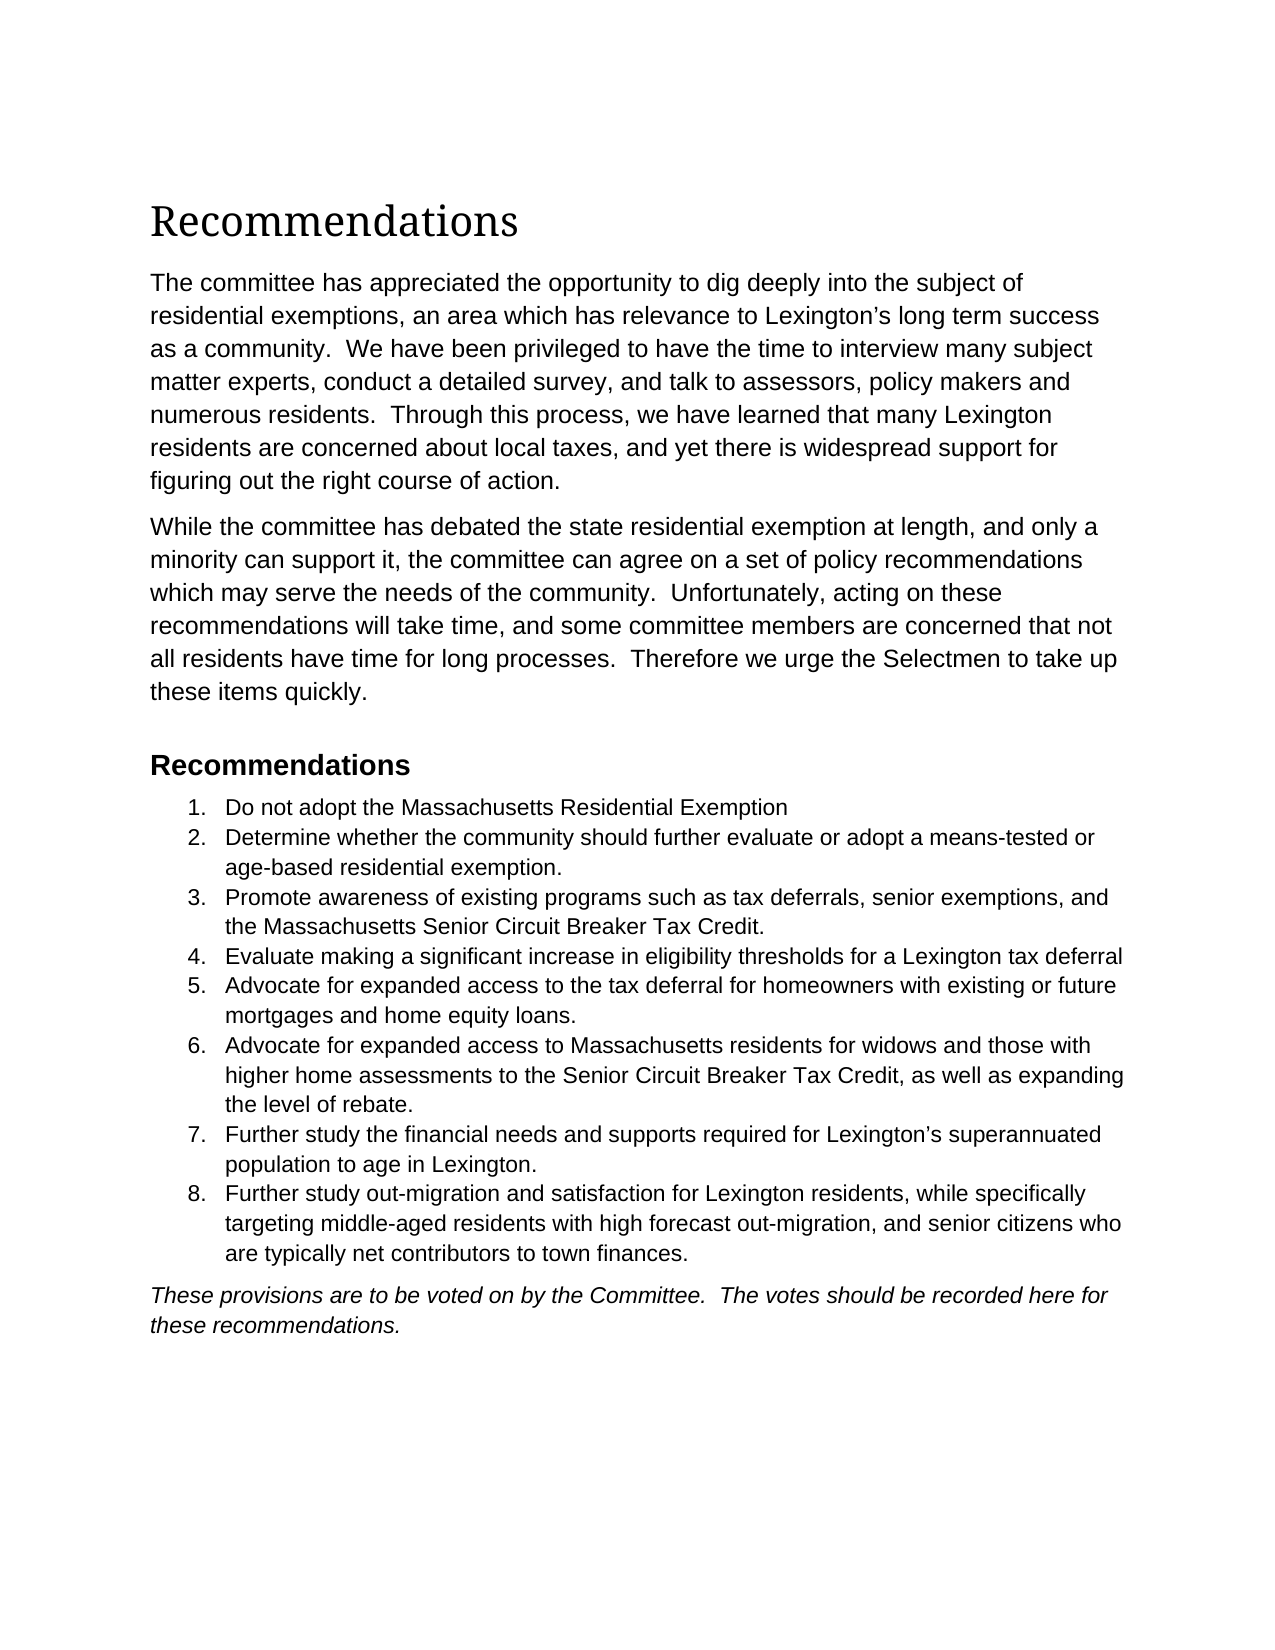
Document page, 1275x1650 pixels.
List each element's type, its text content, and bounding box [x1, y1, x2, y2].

list Determine whether the community should further evaluate or adopt a means-tested or age-based residential exemption. [187, 824, 1125, 880]
list Do not adopt the Massachusetts Residential Exemption [187, 794, 1125, 821]
list Evaluate making a significant increase in eligibility thresholds for a Lexington tax deferral [187, 943, 1125, 969]
subtitle Recommendations [150, 192, 1125, 248]
text The committee has appreciated the opportunity to dig deeply into the subject of residential exemptions, an area which has relevance to Lexington’s long term success as a community. We have been privileged to have the time to interview many subject matter experts, conduct a detailed survey, and talk to assessors, policy makers and numerous residents. Through this process, we have learned that many Lexington residents are concerned about local taxes, and yet there is widespread support for figuring out the right course of action. [150, 268, 1125, 495]
text These provisions are to be voted on by the Committee. The votes should be recorded here for these recommendations. [150, 1282, 1125, 1338]
list Promote awareness of existing programs such as tax deferrals, senior exemptions, and the Massachusetts Senior Circuit Breaker Tax Credit. [187, 883, 1125, 939]
list Advocate for expanded access to the tax deferral for homeowners with existing or future mortgages and home equity loans. [187, 972, 1125, 1028]
list Further study out-migration and satisfaction for Lexington residents, while specifically targeting middle-aged residents with high forecast out-migration, and senior citizens who are typically net contributors to town finances. [187, 1180, 1125, 1266]
list Advocate for expanded access to Massachusetts residents for widows and those with higher home assessments to the Senior Circuit Breaker Tax Credit, as well as expanding the level of rebate. [187, 1032, 1125, 1118]
subtitle Recommendations [150, 747, 1125, 781]
list Further study the financial needs and supports required for Lexington’s superannuated population to age in Lexington. [187, 1121, 1125, 1177]
text While the committee has debated the state residential exemption at length, and only a minority can support it, the committee can agree on a set of policy recommendations which may serve the needs of the community. Unfortunately, acting on these recommendations will take time, and some committee members are concerned that not all residents have time for long processes. Therefore we urge the Selectmen to take up these items quickly. [150, 512, 1125, 706]
